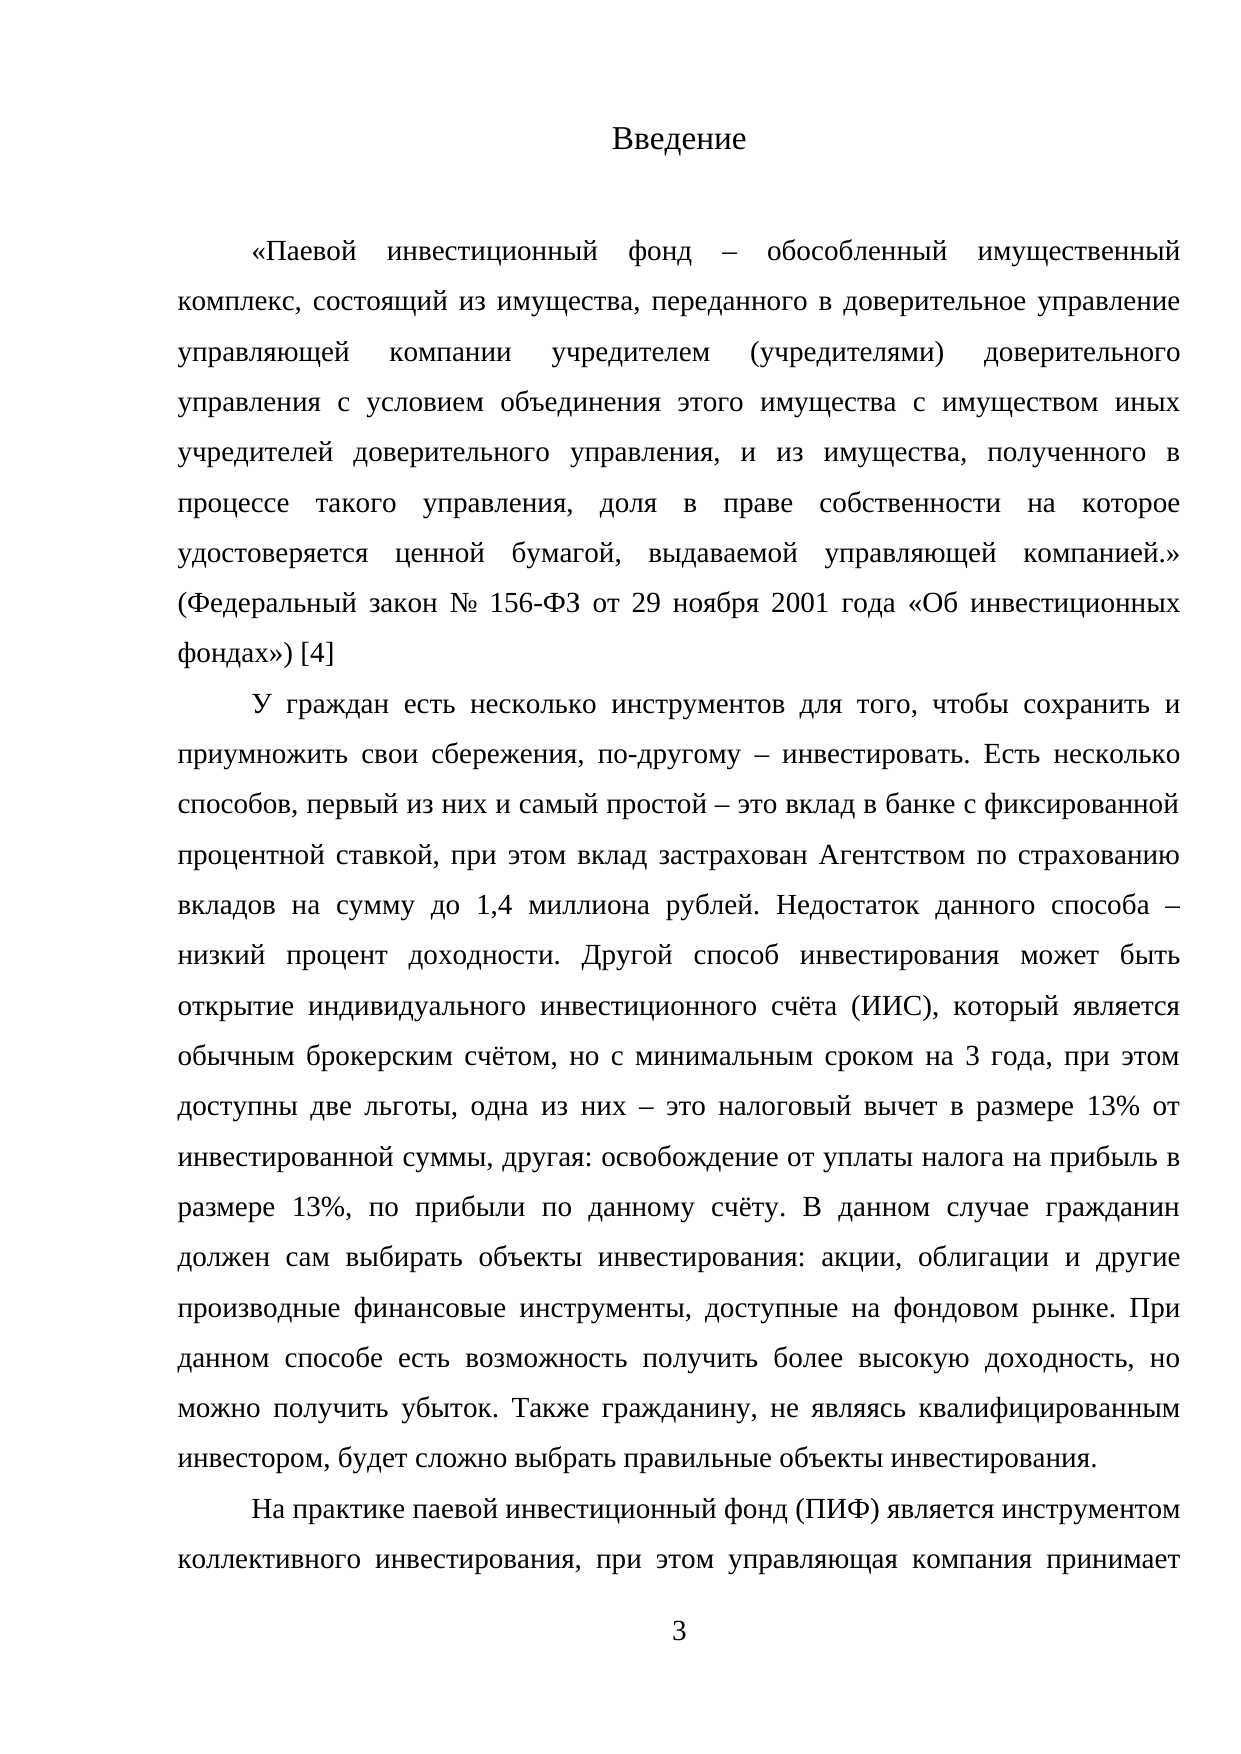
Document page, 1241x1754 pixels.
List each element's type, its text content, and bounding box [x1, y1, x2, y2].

text У граждан есть несколько инструментов для того, чтобы сохранить и приумножить свои сбережения, по-другому – инвестировать. Есть несколько способов, первый из них и самый простой – это вклад в банке с фиксированной процентной ставкой, при этом вклад застрахован Агентством по страхованию вкладов на сумму до 1,4 миллиона рублей. Недостаток данного способа – низкий процент доходности. Другой способ инвестирования может быть открытие индивидуального инвестиционного счёта (ИИС), который является обычным брокерским счётом, но с минимальным сроком на 3 года, при этом доступны две льготы, одна из них – это налоговый вычет в размере 13% от инвестированной суммы, другая: освобождение от уплаты налога на прибыль в размере 13%, по прибыли по данному счёту. В данном случае гражданин должен сам выбирать объекты инвестирования: акции, облигации и другие производные финансовые инструменты, доступные на фондовом рынке. При данном способе есть возможность получить более высокую доходность, но можно получить убыток. Также гражданину, не являясь квалифицированным инвестором, будет сложно выбрать правильные объекты инвестирования. [177, 686, 1181, 1474]
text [177, 1491, 1181, 1575]
subtitle Введение [177, 118, 1181, 156]
text «Паевой инвестиционный фонд – обособленный имущественный комплекс, состоящий из имущества, переданного в доверительное управление управляющей компании учредителем (учредителями) доверительного управления с условием объединения этого имущества с имуществом иных учредителей доверительного управления, и из имущества, полученного в процессе такого управления, доля в праве собственности на которое удостоверяется ценной бумагой, выдаваемой управляющей компанией.» (Федеральный закон № 156-ФЗ от 29 ноября 2001 года «Об инвестиционных фондах») [4] [177, 233, 1181, 669]
